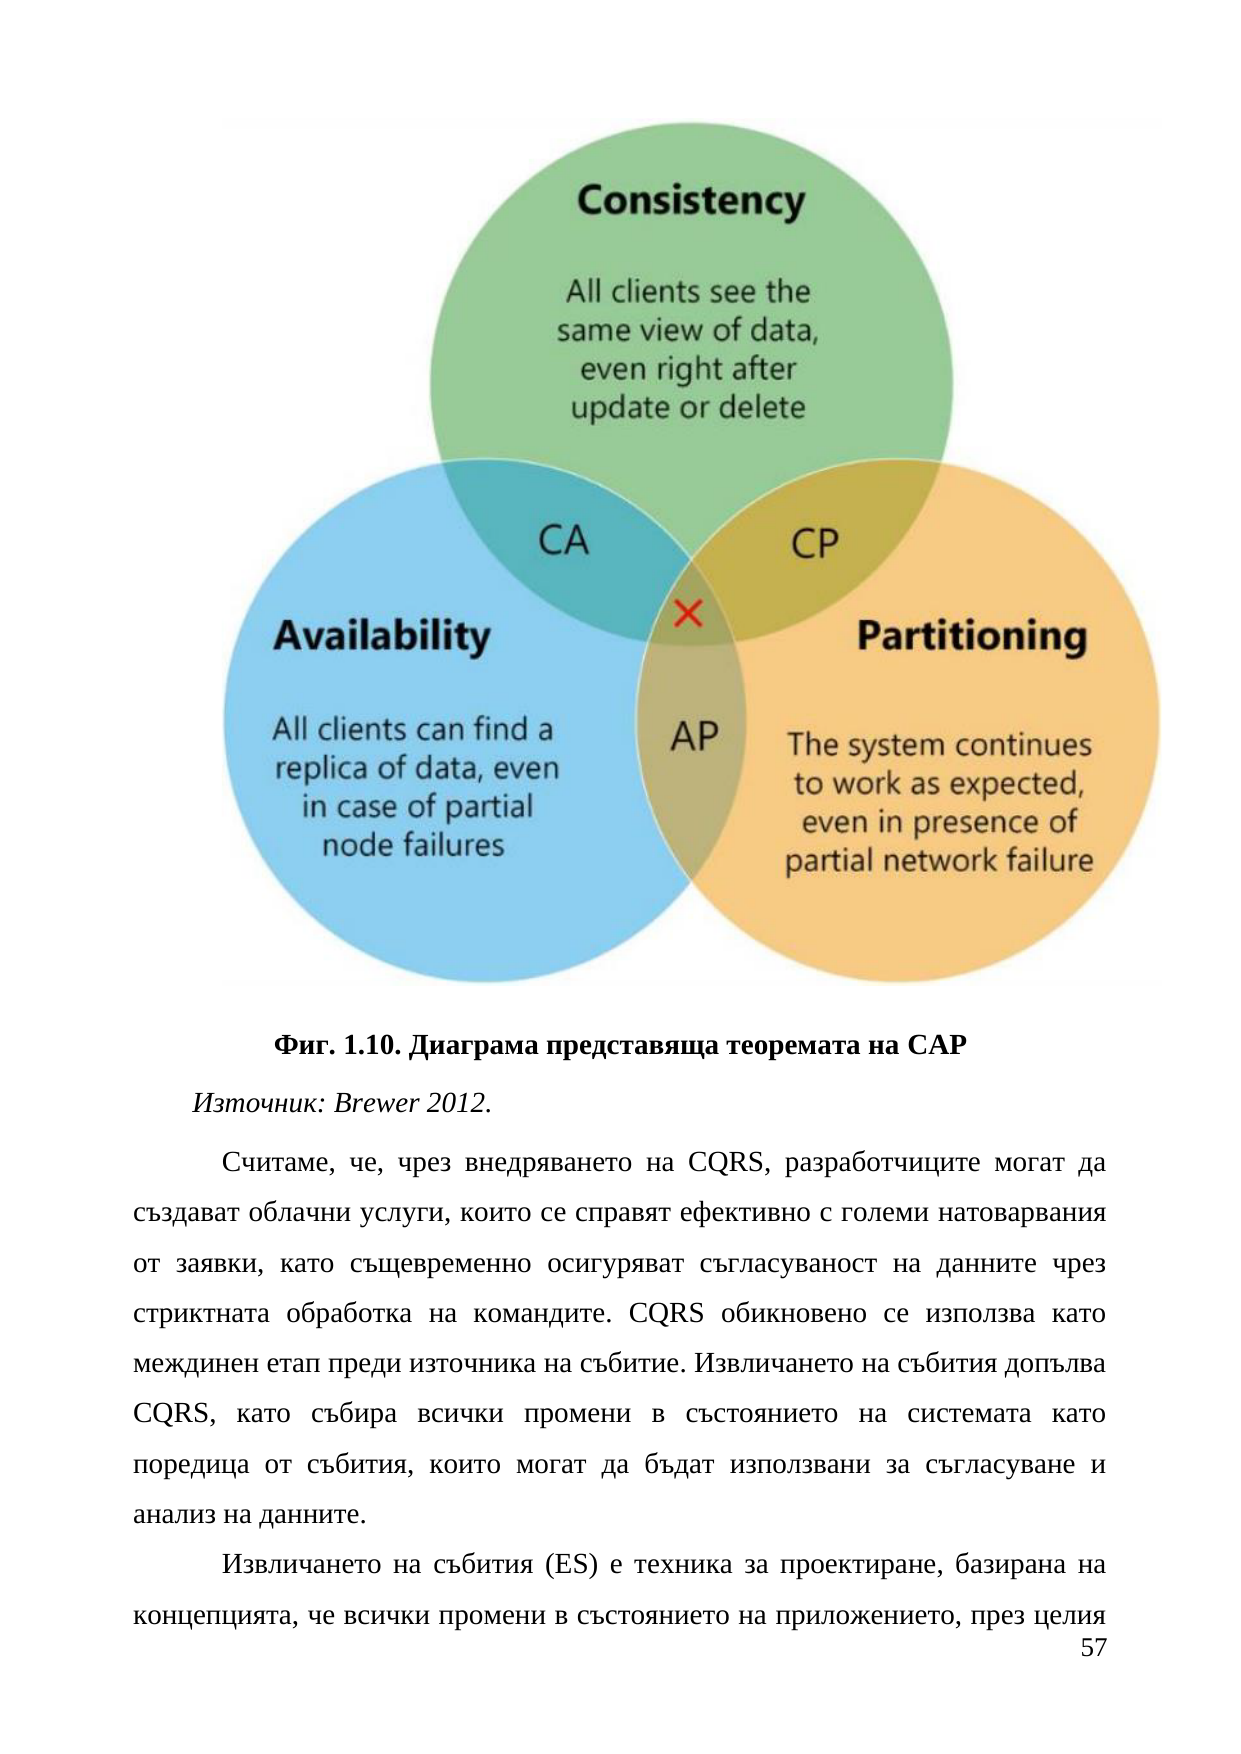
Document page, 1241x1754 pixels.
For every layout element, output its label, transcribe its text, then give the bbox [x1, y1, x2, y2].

picture [221, 118, 1162, 986]
text Считаме, че, чрез внедряването на CQRS, разработчиците могат да създават облачни услуги, които се справят ефективно с големи натоварвания от заявки, като същевременно осигуряват съгласуваност на данните чрез стриктната обработка на командите. CQRS обикновено се използва като междинен етап преди източника на събитие. Извличането на събития допълва CQRS, като събира всички промени в състоянието на системата като поредица от събития, които могат да бъдат използвани за съгласуване и анализ на данните. [133, 1144, 1107, 1530]
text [133, 1547, 1107, 1630]
title Източник: Brewer 2012. [192, 1086, 1048, 1119]
title Фиг. 1.10. Диаграма представяща теоремата на CAP [192, 1027, 1048, 1061]
